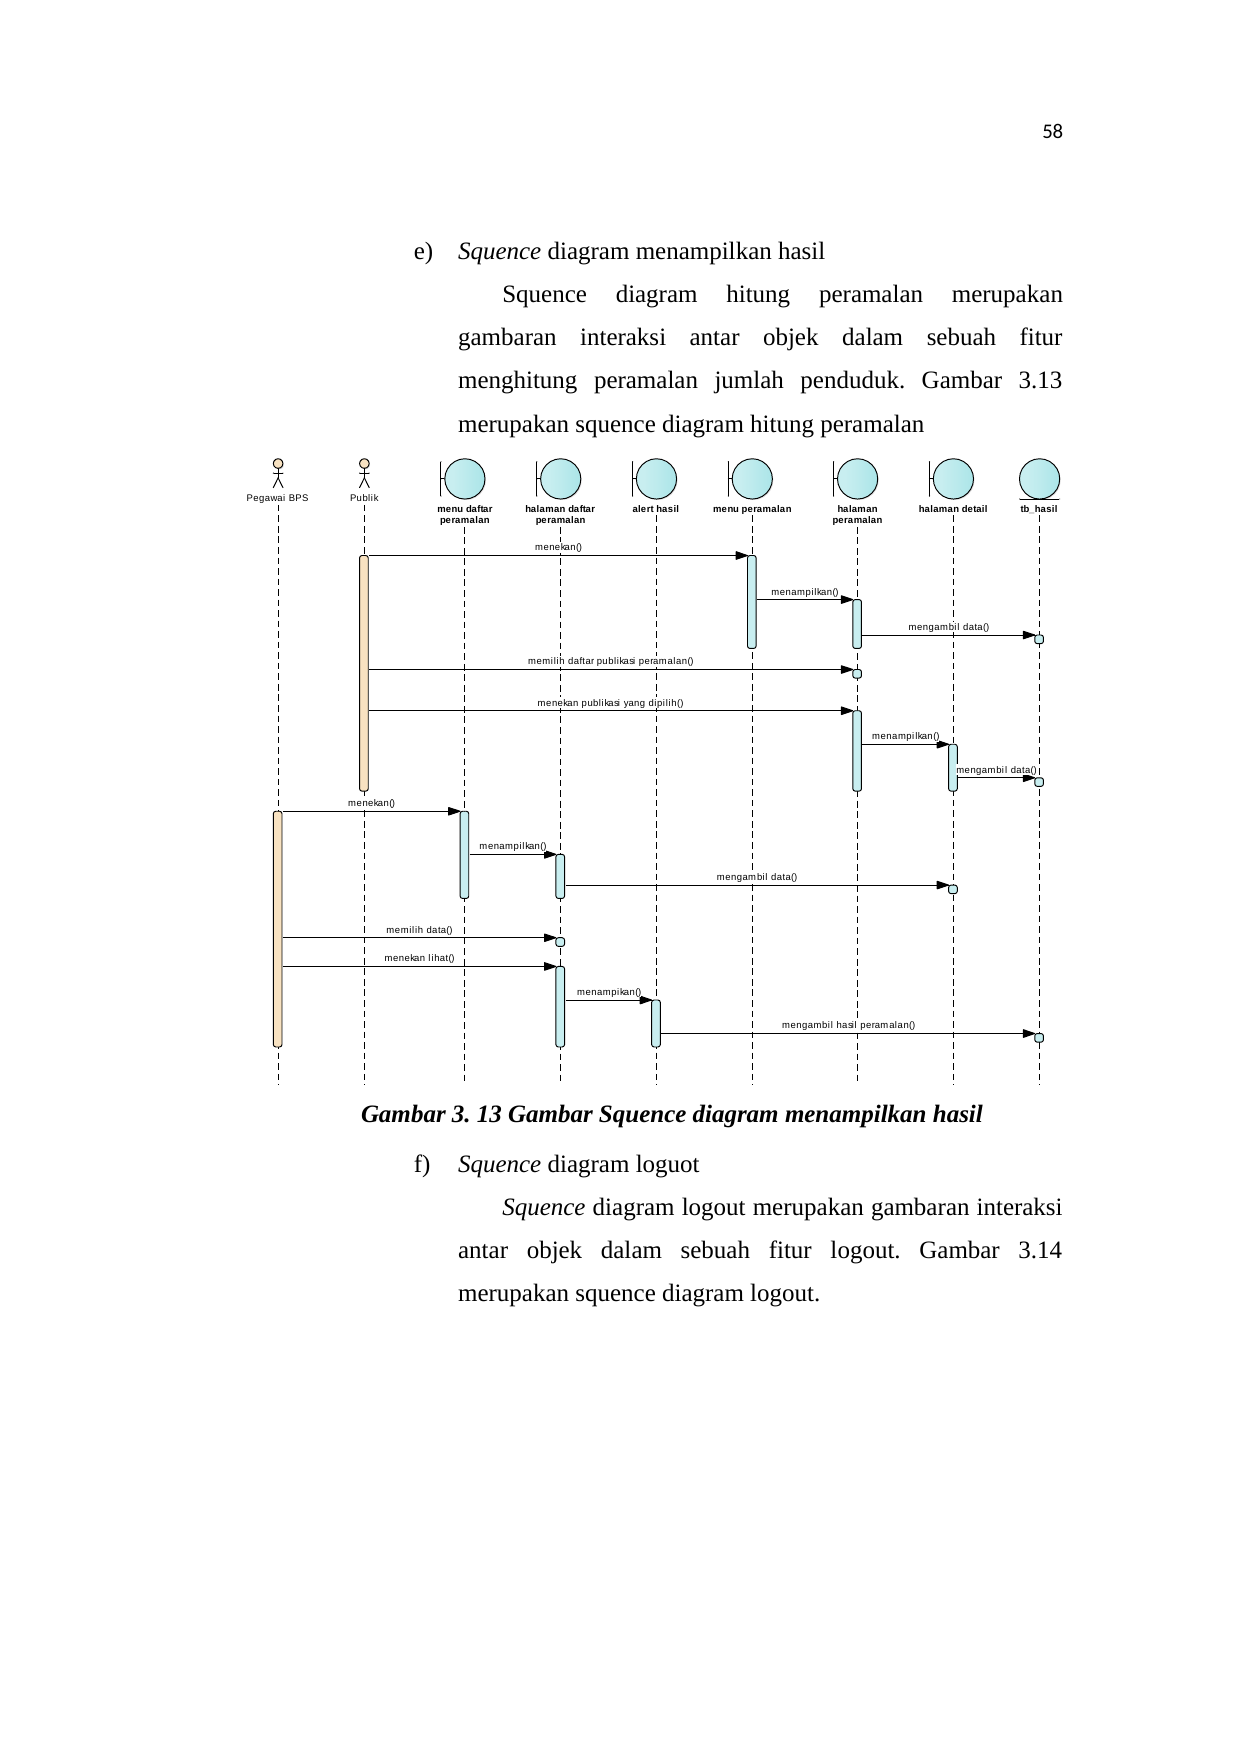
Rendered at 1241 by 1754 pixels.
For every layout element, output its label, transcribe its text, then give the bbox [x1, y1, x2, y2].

list Squence diagram logout merupakan gambaran interaksi antar objek dalam sebuah fitur logout. Gambar 3.14 merupakan squence diagram logout. [458, 1192, 1063, 1307]
text Gambar 3. 13 Gambar Squence diagram menampilkan hasil [281, 1099, 1063, 1128]
list Squence diagram loguot [413, 1149, 1063, 1177]
list Squence diagram hitung peramalan merupakan gambaran interaksi antar objek dalam sebuah fitur menghitung peramalan jumlah penduduk. Gambar 3.13 merupakan squence diagram hitung peramalan [458, 279, 1063, 437]
list Squence diagram menampilkan hasil [413, 236, 1063, 265]
